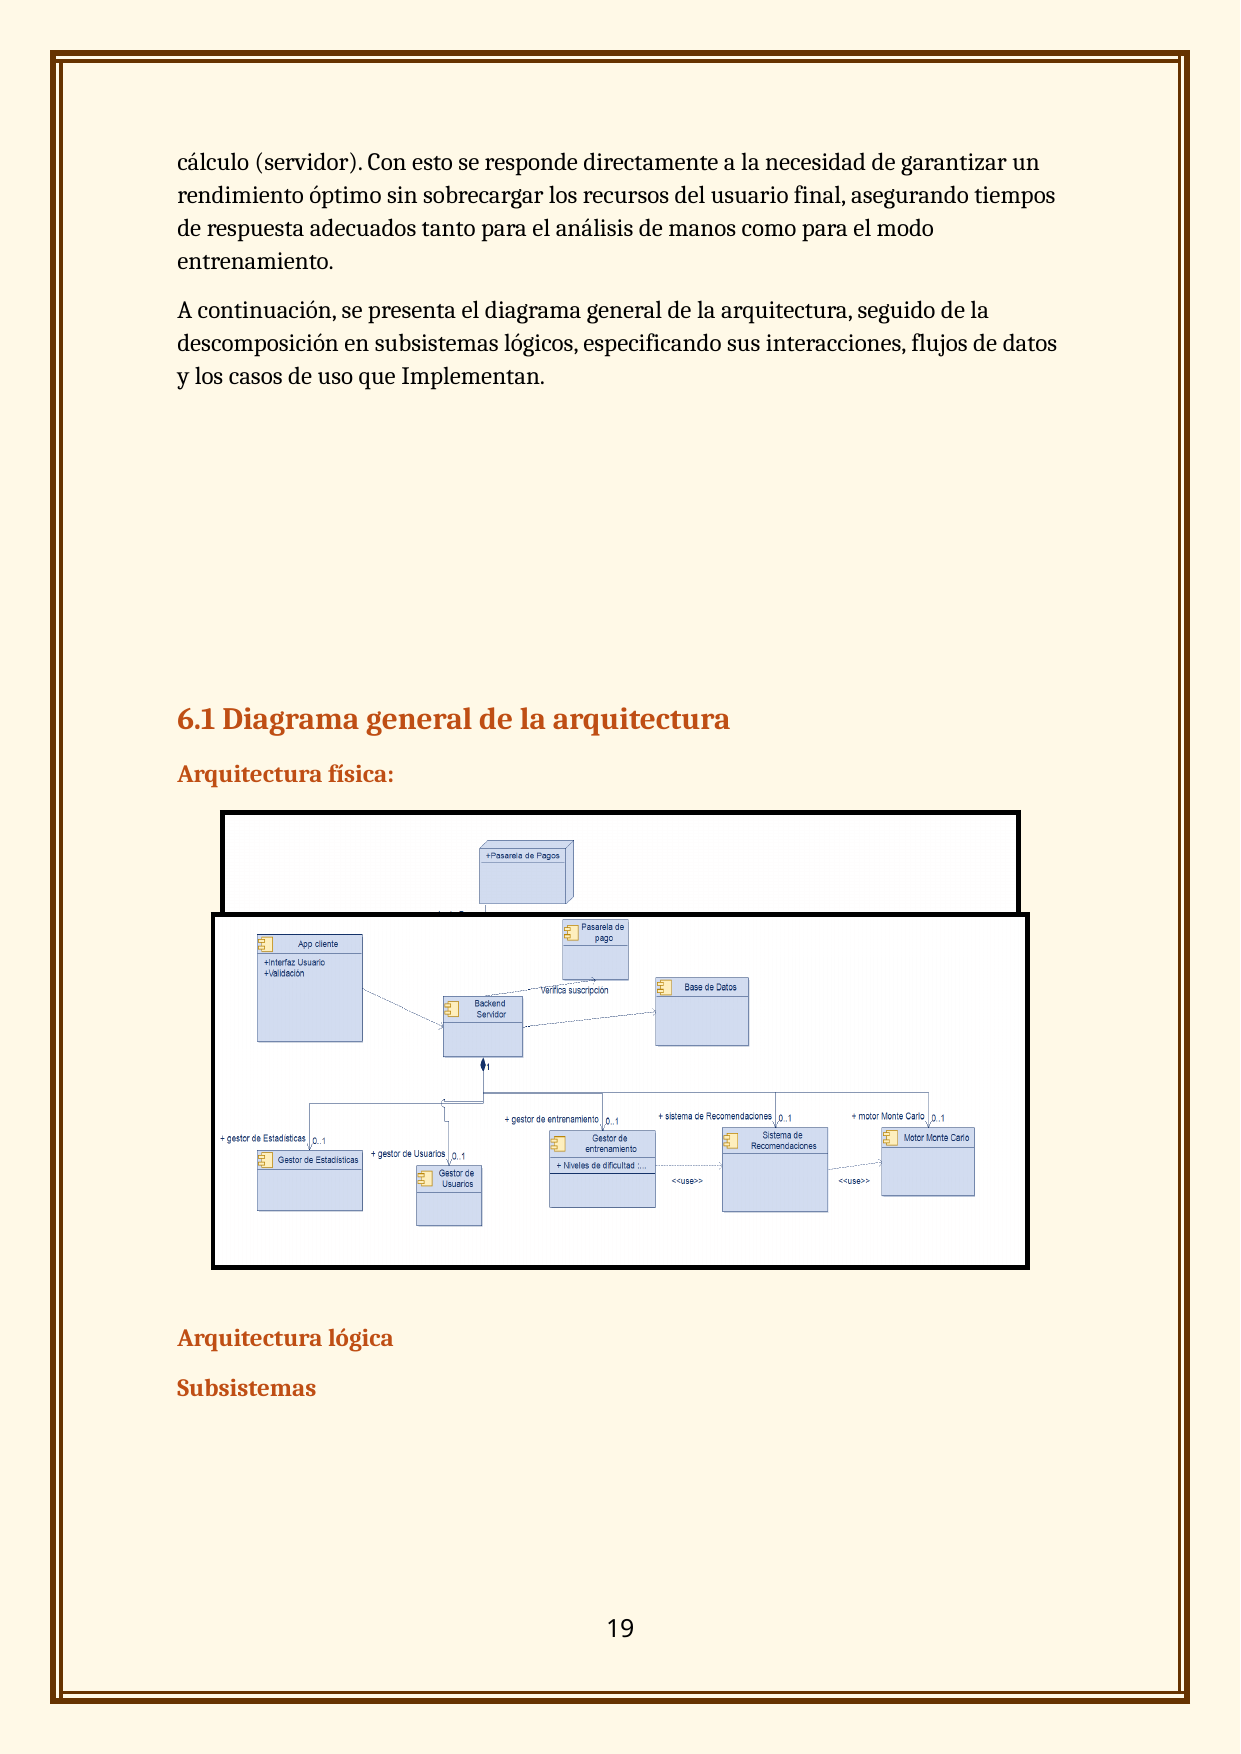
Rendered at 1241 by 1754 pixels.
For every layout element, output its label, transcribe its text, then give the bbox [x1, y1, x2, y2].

text Arquitectura física: [177, 759, 1063, 788]
text 6.1 Diagrama general de la arquitectura [177, 702, 1063, 737]
picture [225, 815, 1016, 912]
text A continuación, se presenta el diagrama general de la arquitectura, seguido de la descomposición en subsistemas lógicos, especificando sus interacciones, flujos de datos y los casos de uso que Implementan. [177, 296, 1063, 391]
text Subsistemas [177, 1374, 1063, 1402]
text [177, 147, 1063, 275]
picture [215, 917, 1025, 1265]
